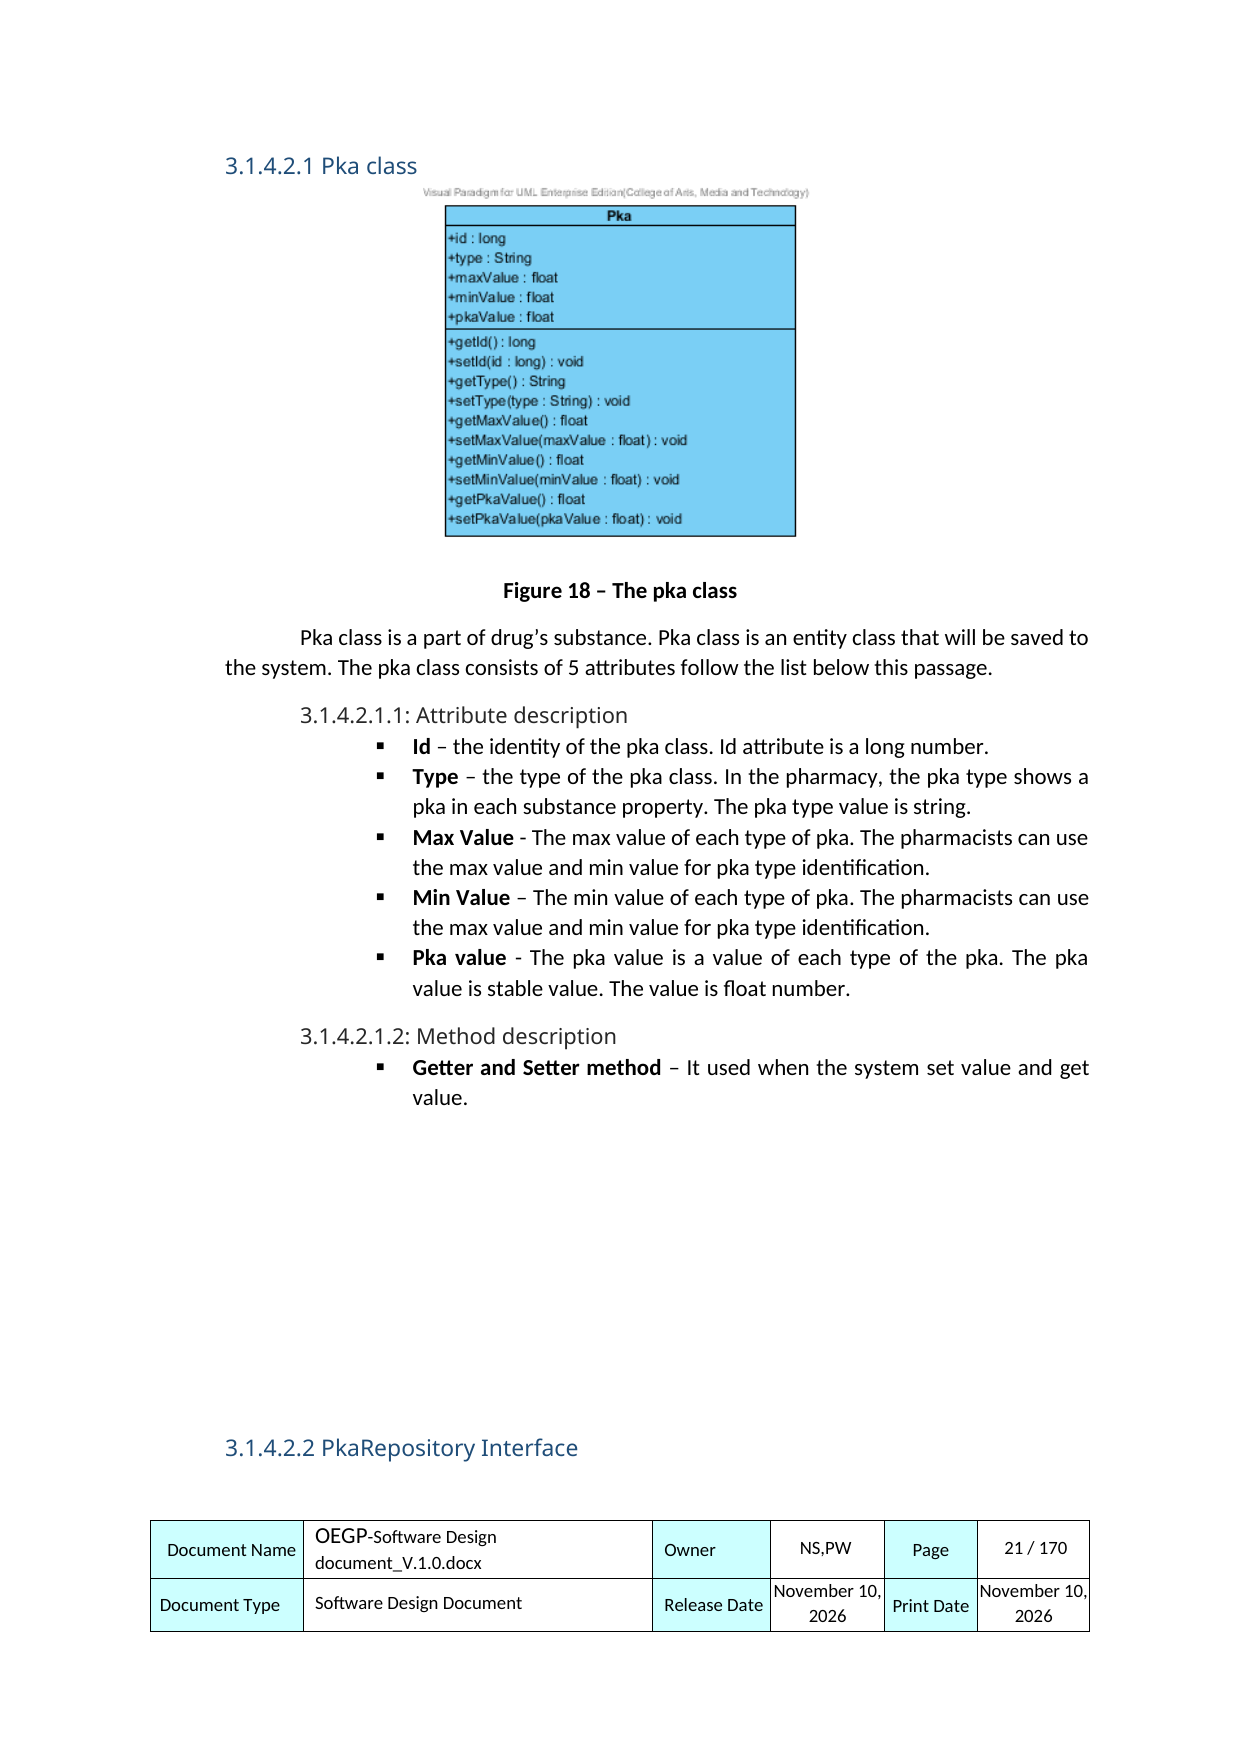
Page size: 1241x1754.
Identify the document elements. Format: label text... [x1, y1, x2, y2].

list Max Value - The max value of each type of pka. The pharmacists can use the max value and min value for pka type identification. [375, 823, 1090, 881]
subtitle 3.1.4.2.1.2: Method description [262, 1021, 1090, 1050]
subtitle 3.1.4.2.1.1: Attribute description [225, 700, 1090, 730]
list Id – the identity of the pka class. Id attribute is a long number. [375, 732, 1090, 760]
list Type – the type of the pka class. In the pharmacy, the pka type shows a pka in each substance property. The pka type value is string. [375, 762, 1090, 821]
list Pka value - The pka value is a value of each type of the pka. The pka value is stable value. The value is float number. [375, 943, 1090, 1002]
list Getter and Setter method – It used when the system set value and get value. [375, 1053, 1090, 1111]
picture [423, 183, 817, 558]
text Figure 18 – The pka class [150, 576, 1090, 604]
subtitle 3.1.4.2.2 PkaRepository Interface [150, 1432, 1090, 1463]
list Min Value – The min value of each type of pka. The pharmacists can use the max value and min value for pka type identification. [375, 883, 1090, 941]
text Pka class is a part of drug’s substance. Pka class is an entity class that will be saved to the system. The pka class consists of 5 attributes follow the list below this passage. [225, 623, 1090, 681]
subtitle 3.1.4.2.1 Pka class [150, 150, 1090, 181]
